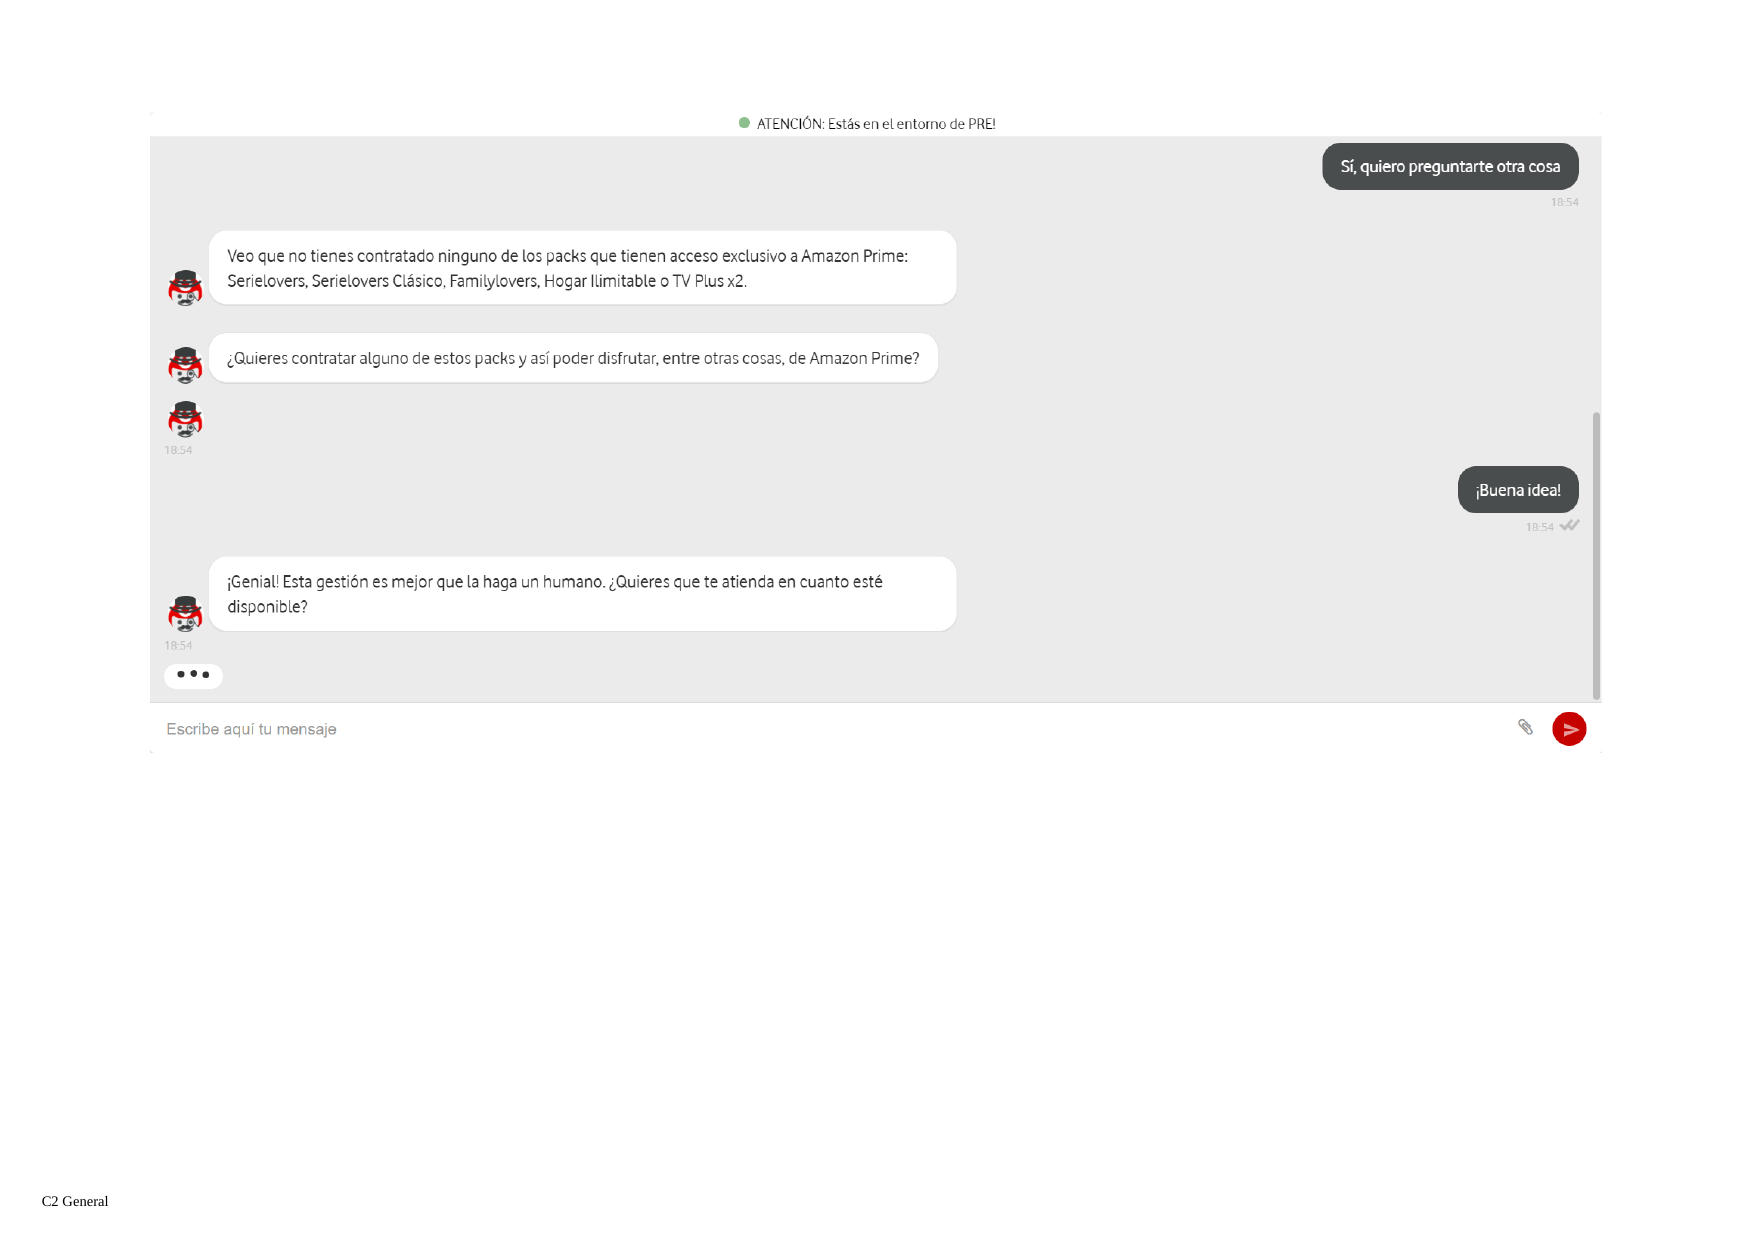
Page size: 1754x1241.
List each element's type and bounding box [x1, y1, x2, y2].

picture [150, 112, 1602, 753]
